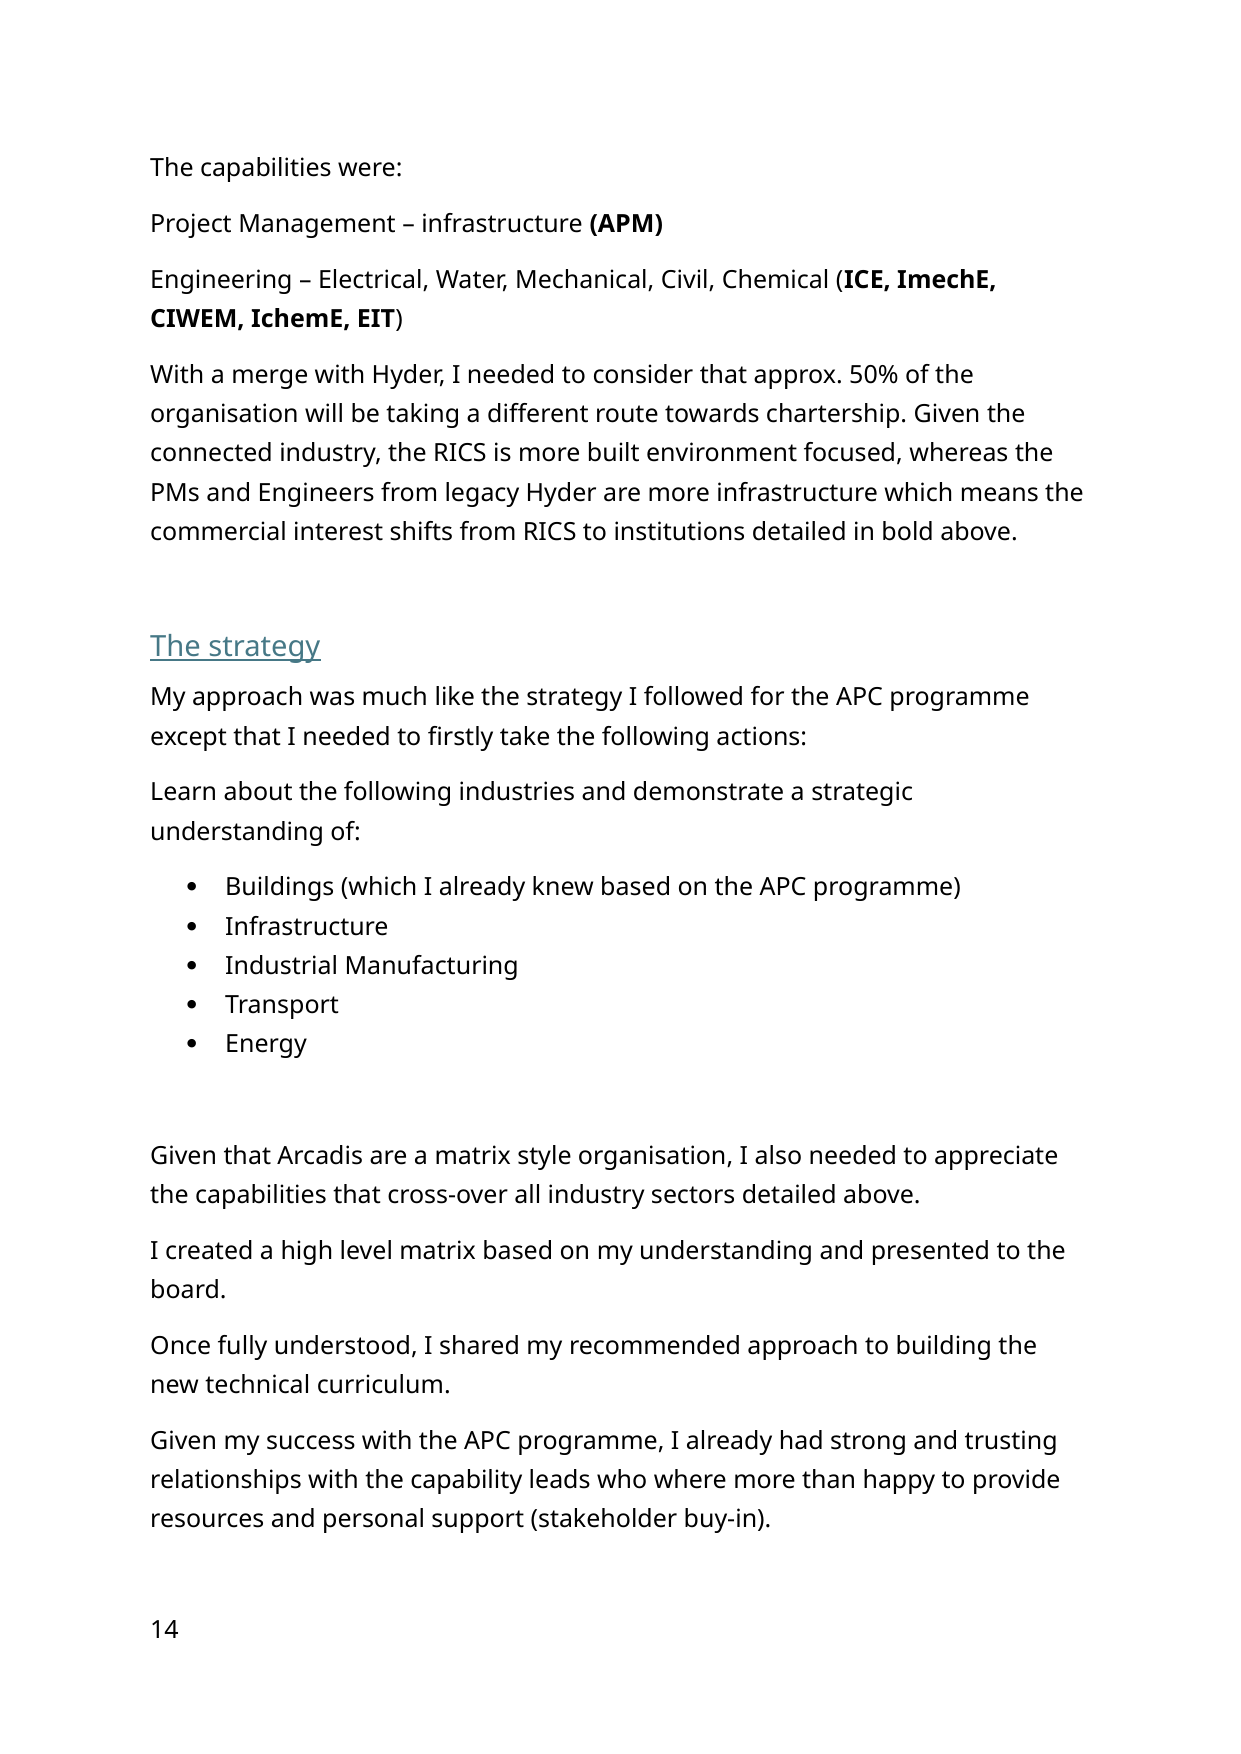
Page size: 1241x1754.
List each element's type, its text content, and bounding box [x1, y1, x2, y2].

list Energy [187, 1026, 1090, 1060]
text The capabilities were: [150, 150, 1090, 184]
text Learn about the following industries and demonstrate a strategic understanding of: [150, 774, 1090, 847]
text My approach was much like the strategy I followed for the APC programme except that I needed to firstly take the following actions: [150, 679, 1090, 752]
text With a merge with Hyder, I needed to consider that approx. 50% of the organisation will be taking a different route towards chartership. Given the connected industry, the RICS is more built environment focused, whereas the PMs and Engineers from legacy Hyder are more infrastructure which means the commercial interest shifts from RICS to institutions detailed in bold above. [150, 357, 1090, 547]
text Engineering – Electrical, Water, Mechanical, Civil, Chemical (ICE, ImechE, CIWEM, IchemE, EIT) [150, 262, 1090, 335]
text Given that Arcadis are a matrix style organisation, I also needed to appreciate the capabilities that cross-over all industry sectors detailed above. [150, 1137, 1090, 1211]
list Buildings (which I already knew based on the APC programme) [187, 869, 1090, 903]
text Once fully understood, I shared my recommended approach to building the new technical curriculum. [150, 1327, 1090, 1401]
text I created a high level matrix based on my understanding and presented to the board. [150, 1232, 1090, 1306]
list Infrastructure [187, 908, 1090, 942]
text Given my success with the APC programme, I already had strong and trusting relationships with the capability leads who where more than happy to provide resources and personal support (stakeholder buy-in). [150, 1422, 1090, 1535]
list Industrial Manufacturing [187, 947, 1090, 981]
text Project Management – infrastructure (APM) [150, 206, 1090, 240]
subtitle The strategy [150, 625, 1090, 665]
list Transport [187, 986, 1090, 1021]
